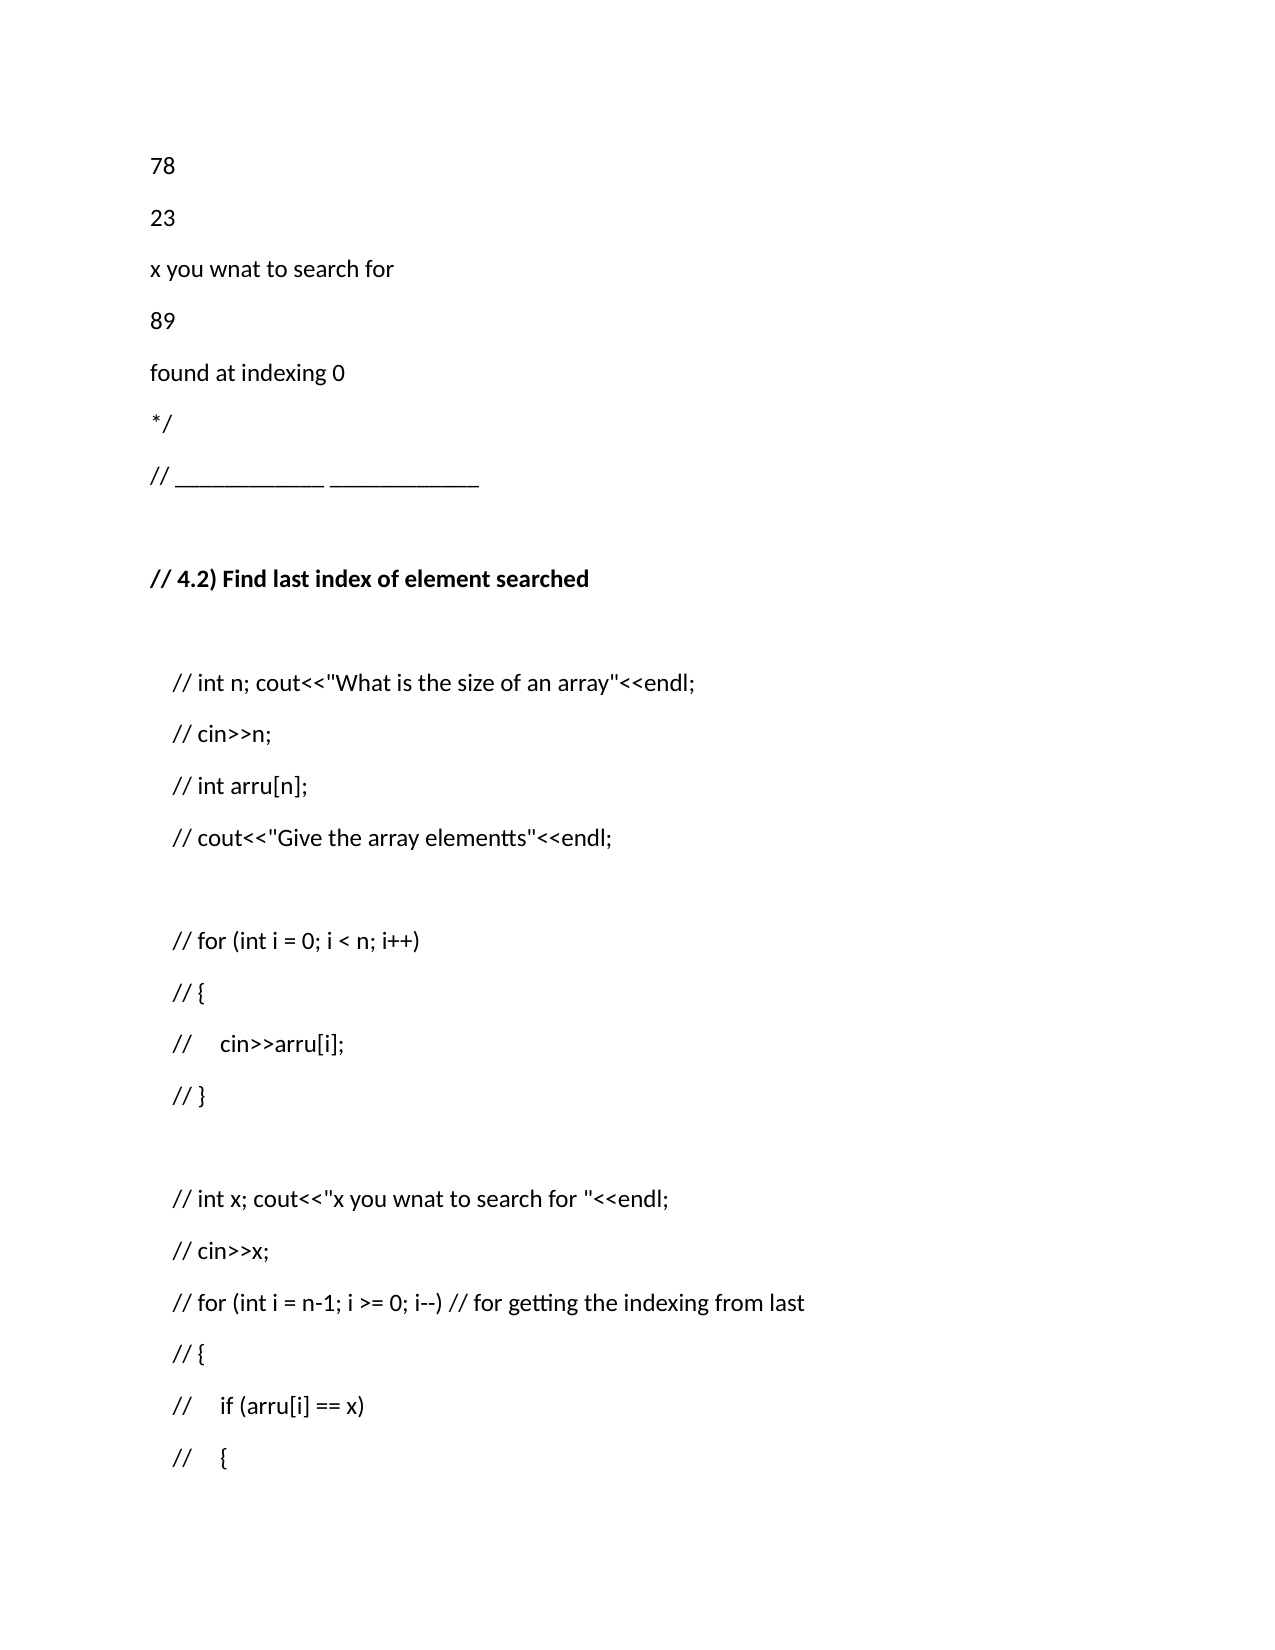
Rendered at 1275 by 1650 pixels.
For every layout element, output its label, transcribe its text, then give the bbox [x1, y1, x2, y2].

text // cout<<"Give the array elementts"<<endl; [150, 822, 1125, 852]
text // cin>>x; [150, 1235, 1125, 1266]
text // for (int i = n-1; i >= 0; i--) // for getting the indexing from last [150, 1287, 1125, 1317]
text // ____________ ____________ [150, 460, 1125, 491]
text // cin>>arru[i]; [150, 1028, 1125, 1059]
text // { [150, 1338, 1125, 1369]
text found at indexing 0 [150, 357, 1125, 387]
text // 4.2) Find last index of element searched [150, 563, 1125, 594]
text // for (int i = 0; i < n; i++) [150, 925, 1125, 956]
text // { [150, 977, 1125, 1007]
text */ [150, 408, 1125, 439]
text // if (arru[i] == x) [150, 1390, 1125, 1421]
text // int arru[n]; [150, 770, 1125, 801]
text // int x; cout<<"x you wnat to search for "<<endl; [150, 1183, 1125, 1214]
text // cin>>n; [150, 718, 1125, 749]
text // } [150, 1080, 1125, 1111]
text // { [150, 1442, 1125, 1472]
text 78 [150, 150, 1125, 181]
text 23 [150, 202, 1125, 232]
text // int n; cout<<"What is the size of an array"<<endl; [150, 667, 1125, 697]
text 89 [150, 305, 1125, 336]
text x you wnat to search for [150, 253, 1125, 284]
